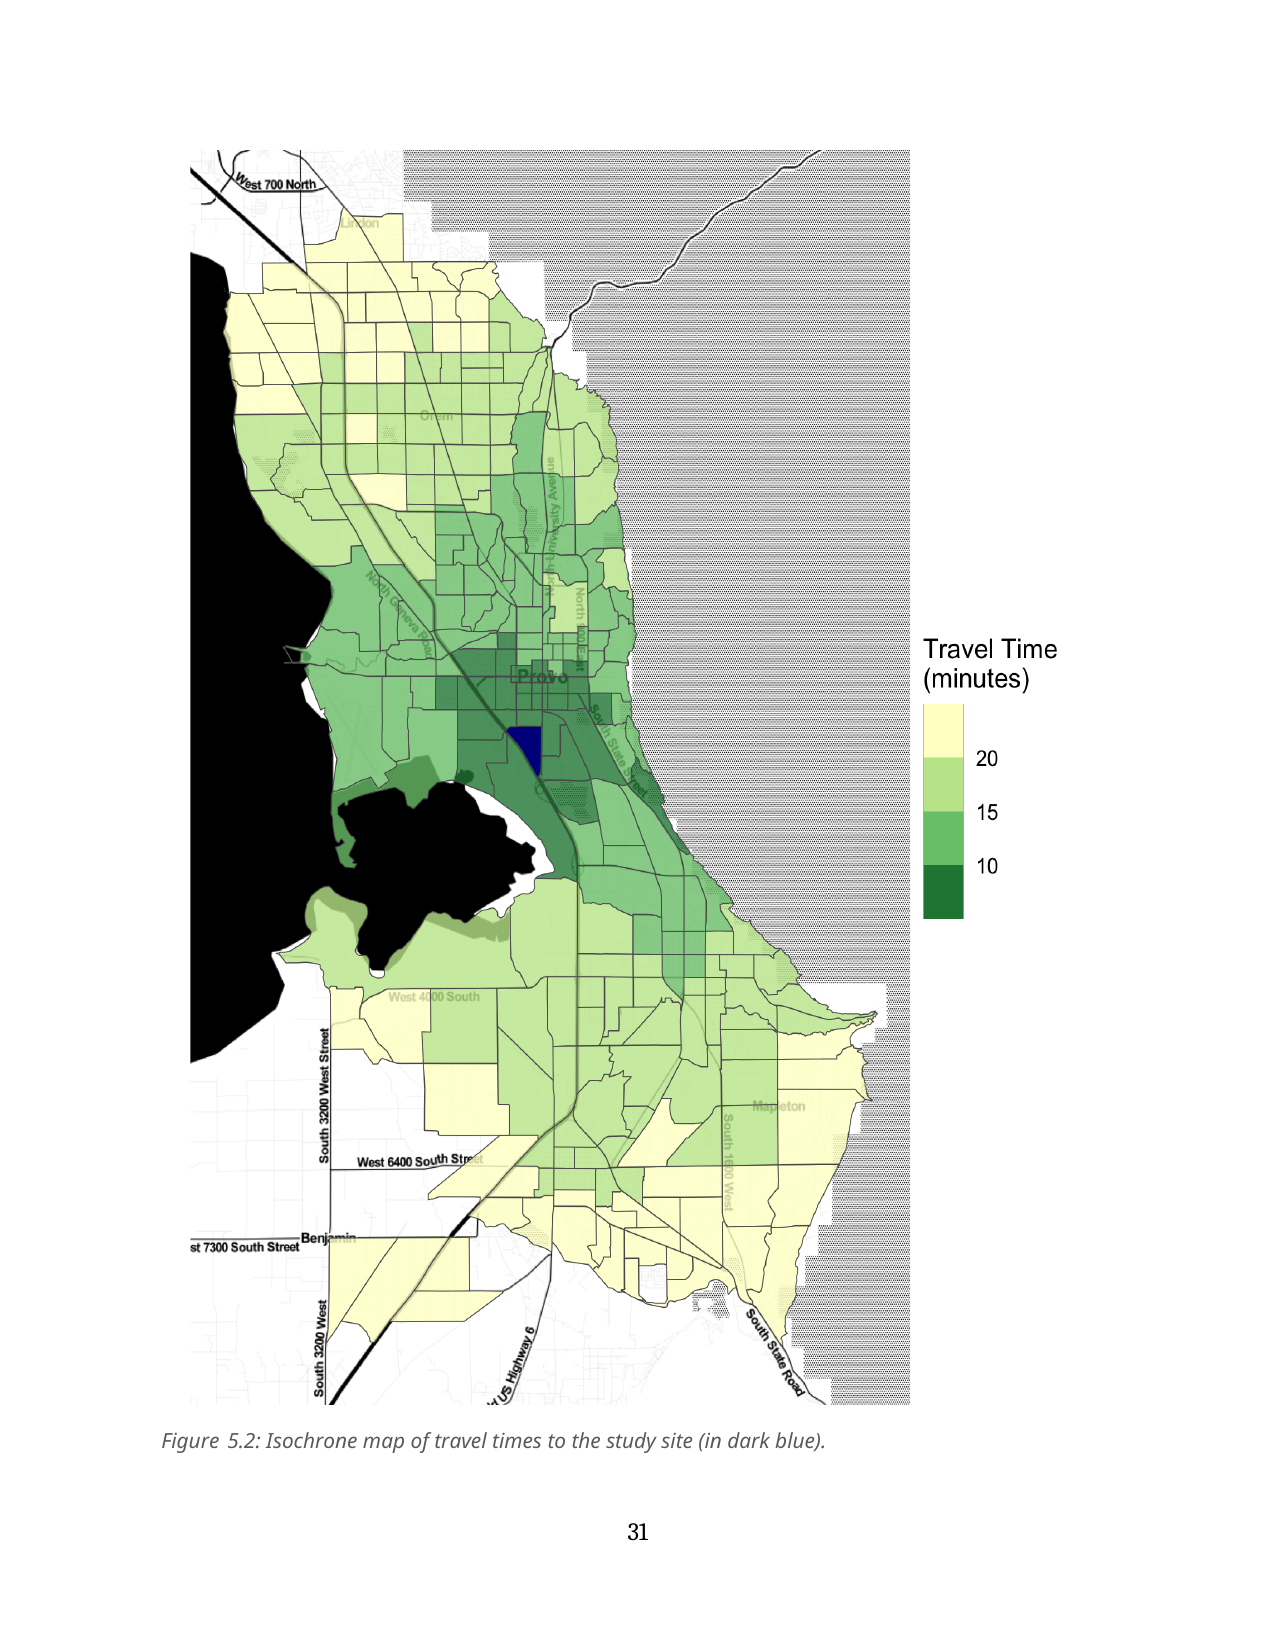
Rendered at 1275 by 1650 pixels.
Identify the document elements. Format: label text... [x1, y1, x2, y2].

picture [161, 150, 1078, 1405]
table_header Figure 5.2: Isochrone map of travel times to the study site (in dark blue). [150, 150, 1125, 1492]
